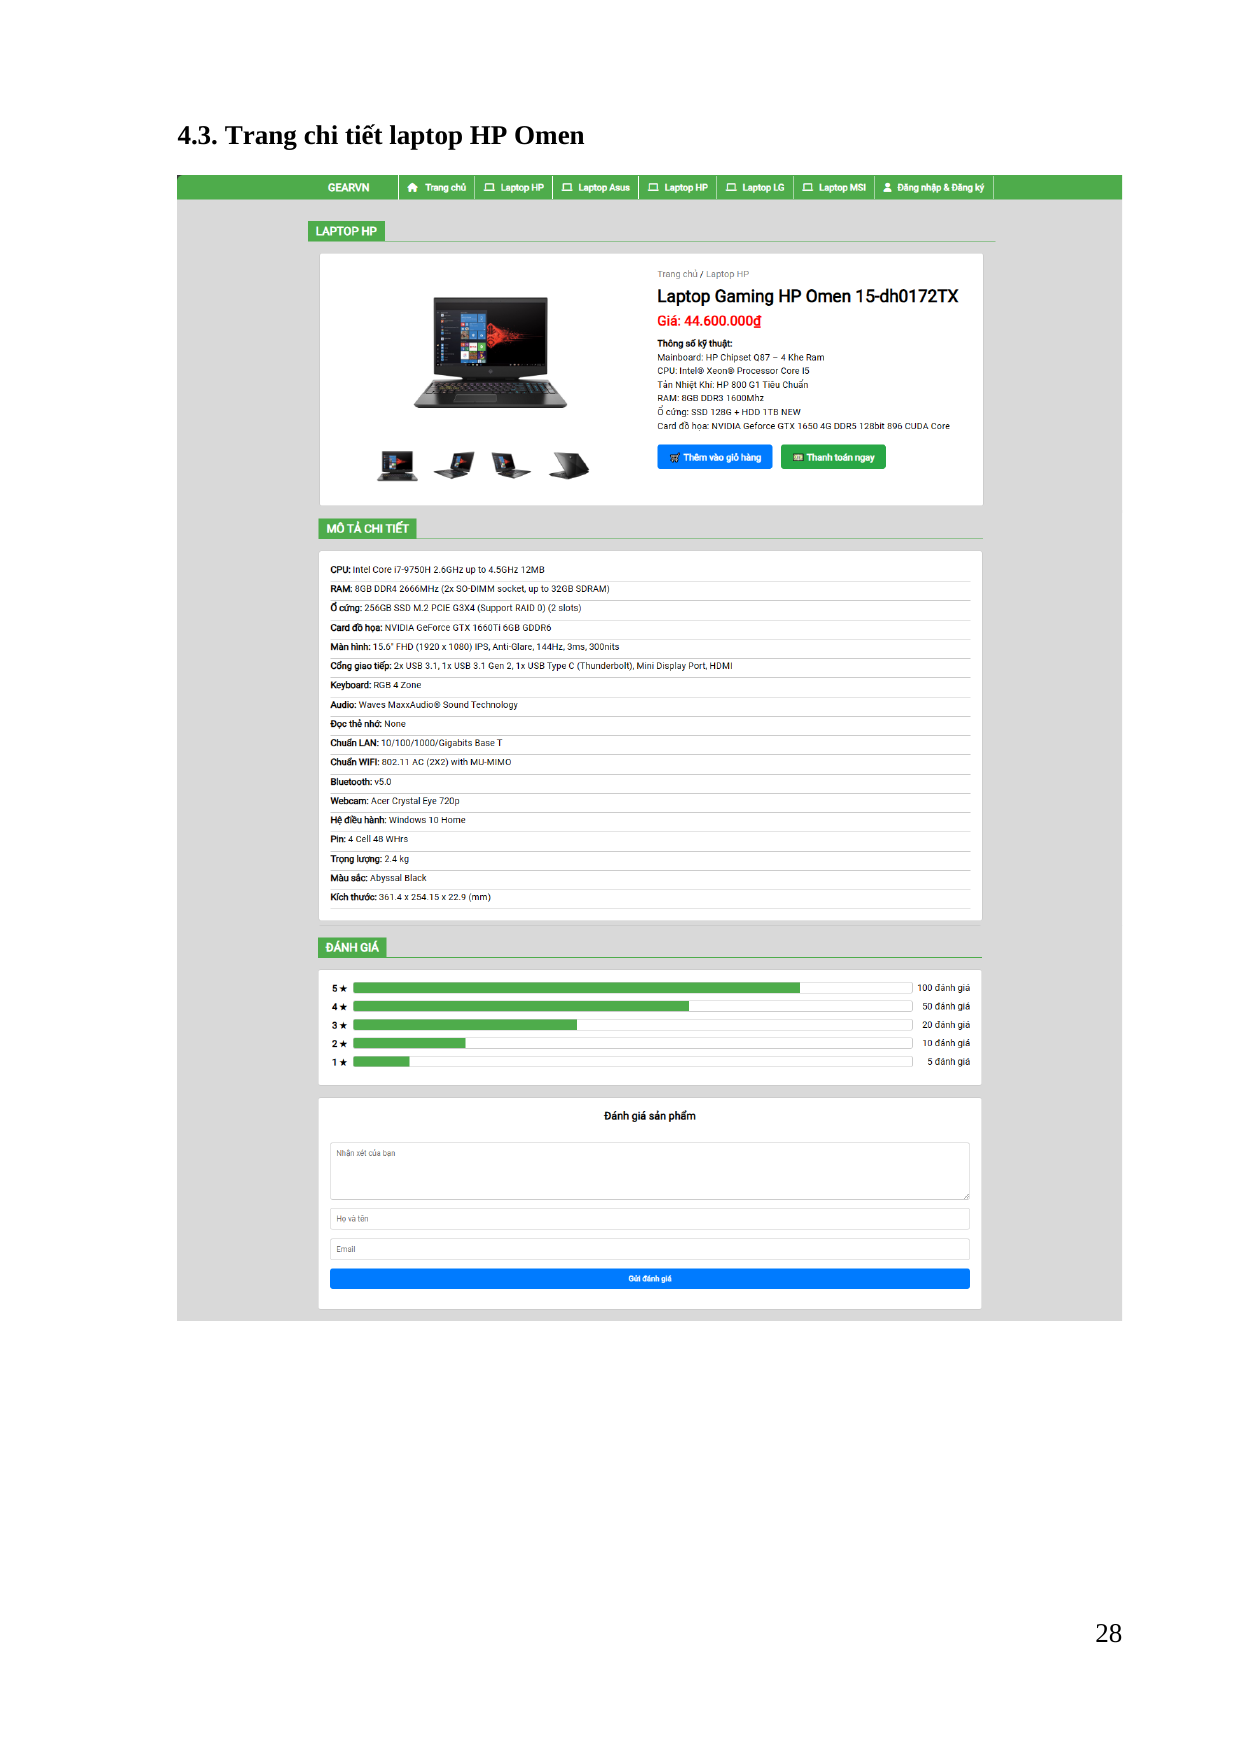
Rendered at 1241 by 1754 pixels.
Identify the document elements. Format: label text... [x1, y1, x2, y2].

subtitle 4.3. Trang chi tiết laptop HP Omen [177, 119, 1122, 150]
picture [177, 175, 1123, 1321]
